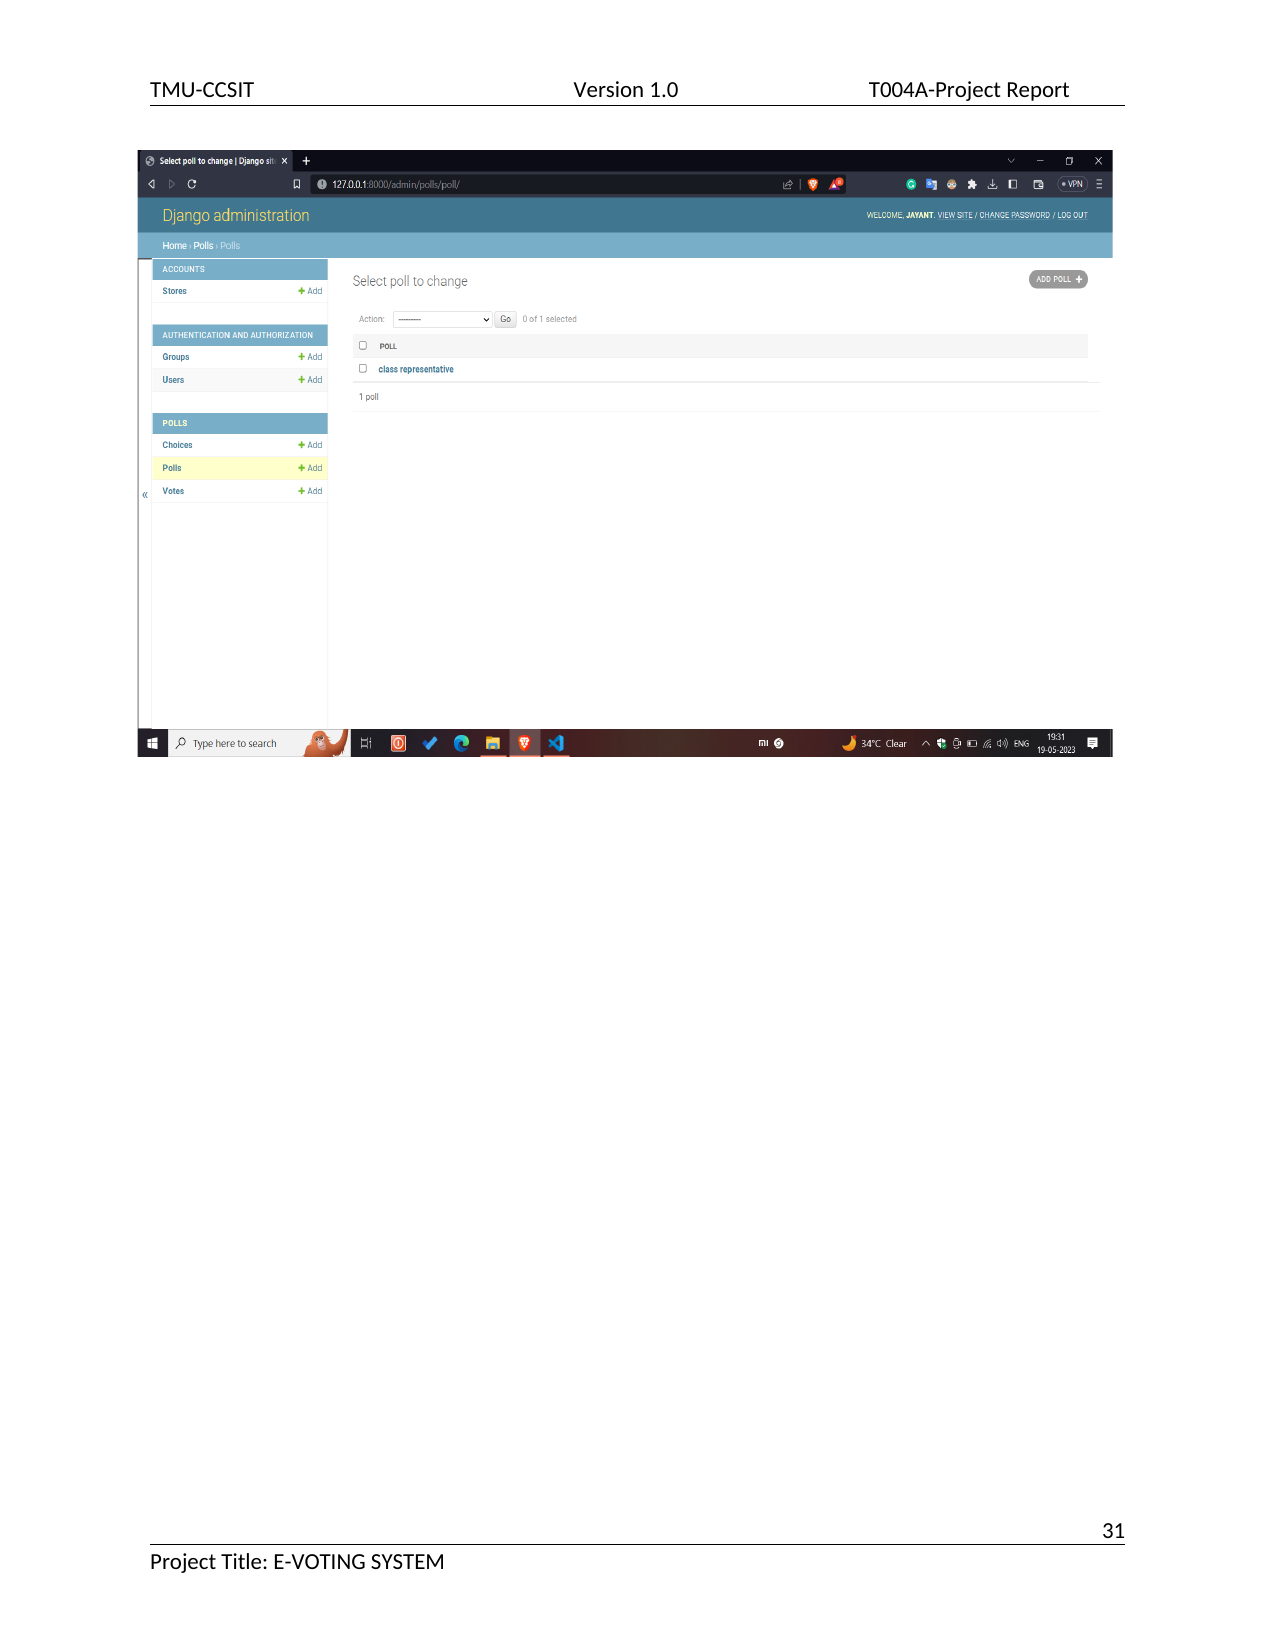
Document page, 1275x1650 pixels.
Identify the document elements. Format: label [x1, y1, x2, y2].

picture [137, 150, 1113, 757]
